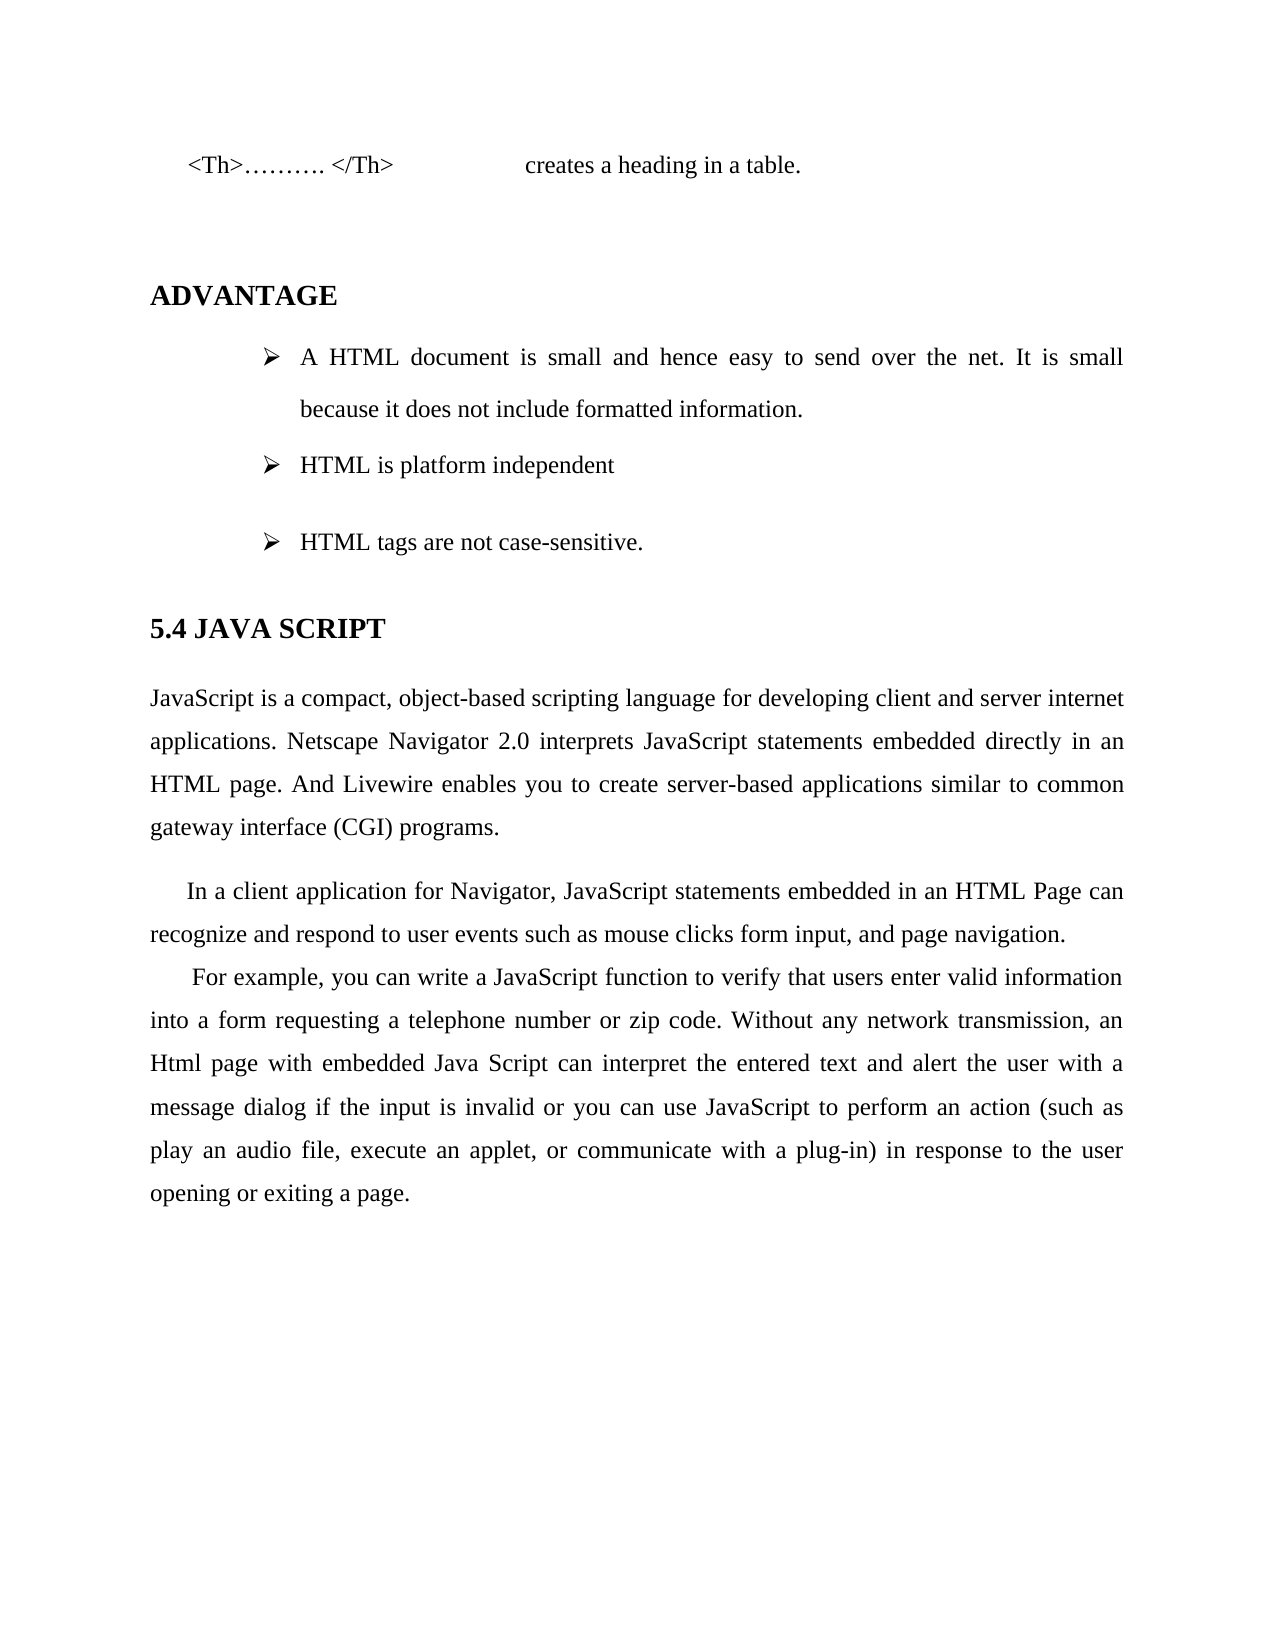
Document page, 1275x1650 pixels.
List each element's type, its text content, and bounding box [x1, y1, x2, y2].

list HTML is platform independent [262, 437, 1125, 488]
text JavaScript is a compact, object-based scripting language for developing client and server internet applications. Netscape Navigator 2.0 interprets JavaScript statements embedded directly in an HTML page. And Livewire enables you to create server-based applications similar to common gateway interface (CGI) programs. [150, 683, 1125, 841]
subtitle ADVANTAGE [150, 278, 1125, 311]
list HTML tags are not case-sensitive. [262, 514, 1125, 565]
text 5.4 JAVA SCRIPT [150, 612, 1125, 645]
text <Th>………. </Th> creates a heading in a table. [187, 150, 1125, 179]
text For example, you can write a JavaScript function to verify that users enter valid information into a form requesting a telephone number or zip code. Without any network transmission, an Html page with embedded Java Script can interpret the entered text and alert the user with a message dialog if the input is invalid or you can use JavaScript to perform an action (such as play an audio file, execute an applet, or communicate with a plug-in) in response to the user opening or exiting a page. [150, 962, 1125, 1207]
list A HTML document is small and hence easy to send over the net. It is small because it does not include formatted information. [262, 328, 1125, 423]
text In a client application for Navigator, JavaScript statements embedded in an HTML Page can recognize and respond to user events such as mouse clicks form input, and page navigation. [150, 876, 1125, 948]
